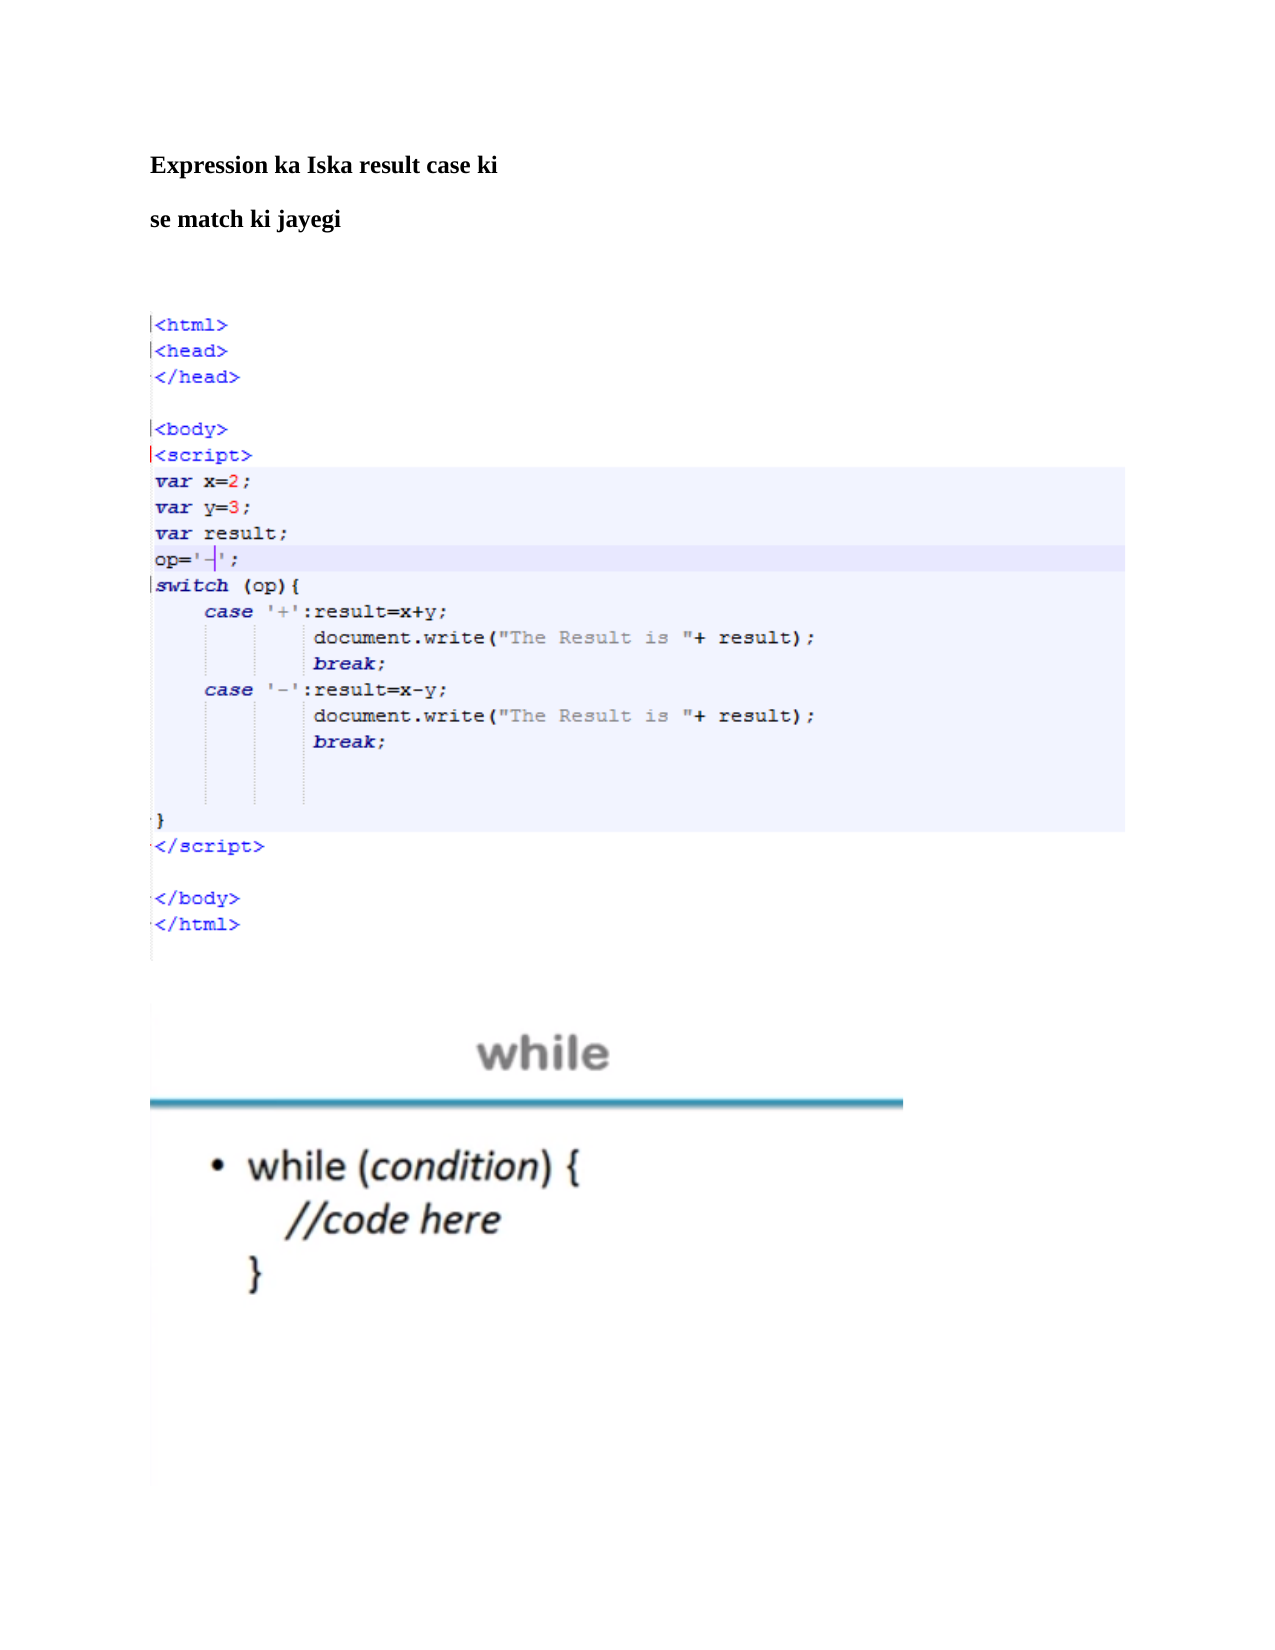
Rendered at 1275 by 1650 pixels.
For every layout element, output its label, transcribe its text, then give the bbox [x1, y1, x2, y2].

picture [150, 311, 1125, 961]
text se match ki jayegi [150, 204, 1125, 233]
picture [150, 985, 904, 1486]
text Expression ka Iska result case ki [150, 150, 1125, 179]
